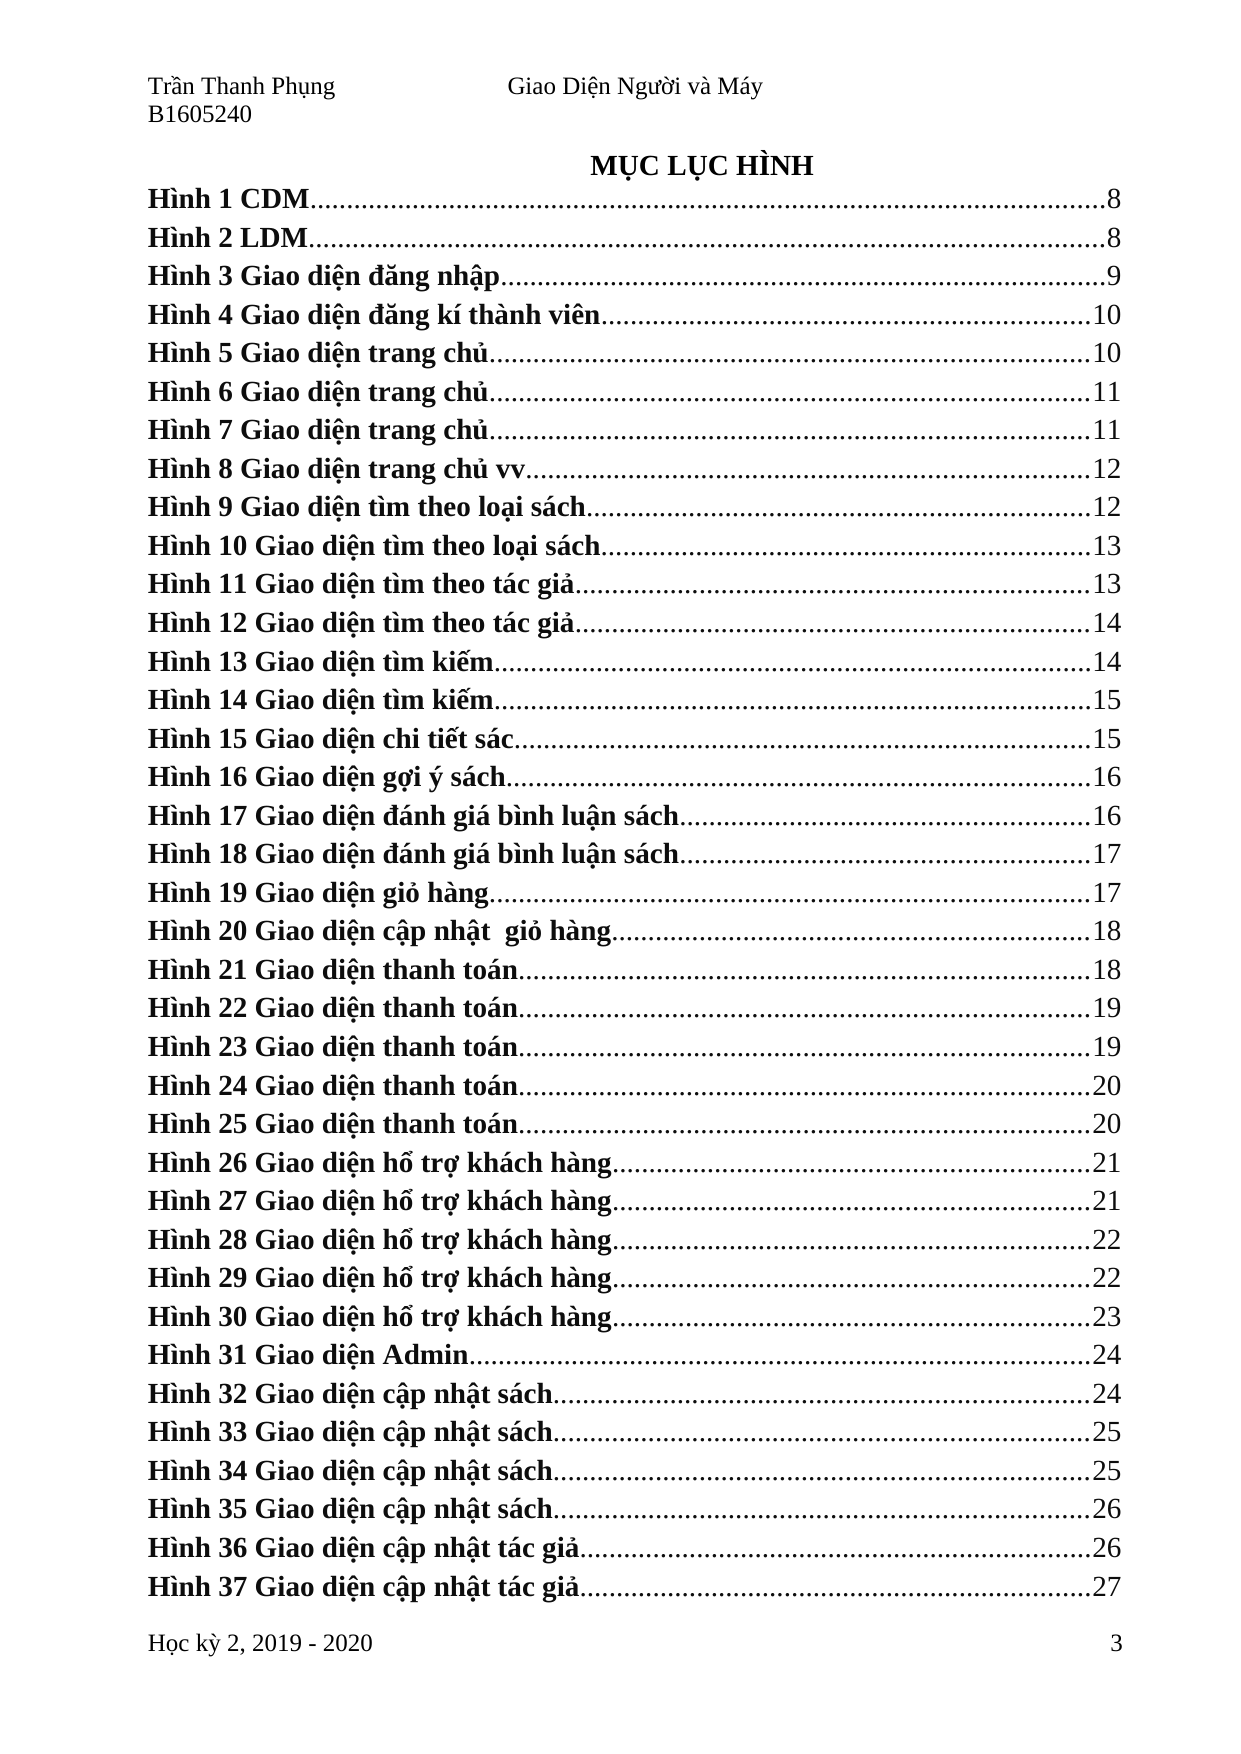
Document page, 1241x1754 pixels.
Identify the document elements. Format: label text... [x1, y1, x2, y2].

text Hình 27 Giao diện hổ trợ khách hàng 21 [148, 1183, 1122, 1217]
text Hình 1 CDM 8 [148, 181, 1122, 215]
text Hình 37 Giao diện cập nhật tác giả 27 [148, 1569, 1122, 1602]
text Hình 21 Giao diện thanh toán 18 [148, 952, 1122, 986]
text Hình 32 Giao diện cập nhật sách 24 [148, 1376, 1122, 1409]
text Hình 22 Giao diện thanh toán 19 [148, 991, 1122, 1024]
text Hình 14 Giao diện tìm kiếm 15 [148, 682, 1122, 716]
text Hình 15 Giao diện chi tiết sác 15 [148, 721, 1122, 754]
text Hình 12 Giao diện tìm theo tác giả 14 [148, 605, 1122, 639]
text Hình 4 Giao diện đăng kí thành viên 10 [148, 297, 1122, 330]
text Hình 19 Giao diện giỏ hàng 17 [148, 875, 1122, 908]
text Hình 10 Giao diện tìm theo loại sách 13 [148, 528, 1122, 562]
text Hình 36 Giao diện cập nhật tác giả 26 [148, 1530, 1122, 1564]
text Hình 5 Giao diện trang chủ 10 [148, 335, 1122, 369]
text Hình 34 Giao diện cập nhật sách 25 [148, 1453, 1122, 1487]
text Hình 11 Giao diện tìm theo tác giả 13 [148, 567, 1122, 600]
text Hình 26 Giao diện hổ trợ khách hàng 21 [148, 1145, 1122, 1178]
text Hình 2 LDM 8 [148, 220, 1122, 253]
text Hình 30 Giao diện hổ trợ khách hàng 23 [148, 1299, 1122, 1332]
text Hình 35 Giao diện cập nhật sách 26 [148, 1492, 1122, 1525]
text Hình 25 Giao diện thanh toán 20 [148, 1106, 1122, 1140]
text Hình 17 Giao diện đánh giá bình luận sách 16 [148, 798, 1122, 831]
text Hình 6 Giao diện trang chủ 11 [148, 374, 1122, 407]
text Hình 20 Giao diện cập nhật giỏ hàng 18 [148, 913, 1122, 947]
text Hình 33 Giao diện cập nhật sách 25 [148, 1414, 1122, 1448]
text Hình 23 Giao diện thanh toán 19 [148, 1029, 1122, 1063]
text Hình 8 Giao diện trang chủ vv 12 [148, 451, 1122, 484]
subtitle MỤC LỤC HÌNH [207, 148, 1122, 181]
text Hình 9 Giao diện tìm theo loại sách 12 [148, 489, 1122, 523]
text Hình 24 Giao diện thanh toán 20 [148, 1068, 1122, 1101]
text Hình 13 Giao diện tìm kiếm 14 [148, 644, 1122, 677]
text Hình 18 Giao diện đánh giá bình luận sách 17 [148, 836, 1122, 870]
text Hình 29 Giao diện hổ trợ khách hàng 22 [148, 1260, 1122, 1294]
text Hình 28 Giao diện hổ trợ khách hàng 22 [148, 1222, 1122, 1255]
text Hình 7 Giao diện trang chủ 11 [148, 412, 1122, 446]
text Hình 31 Giao diện Admin 24 [148, 1337, 1122, 1371]
text Hình 16 Giao diện gợi ý sách 16 [148, 759, 1122, 793]
text Hình 3 Giao diện đăng nhập 9 [148, 258, 1122, 292]
